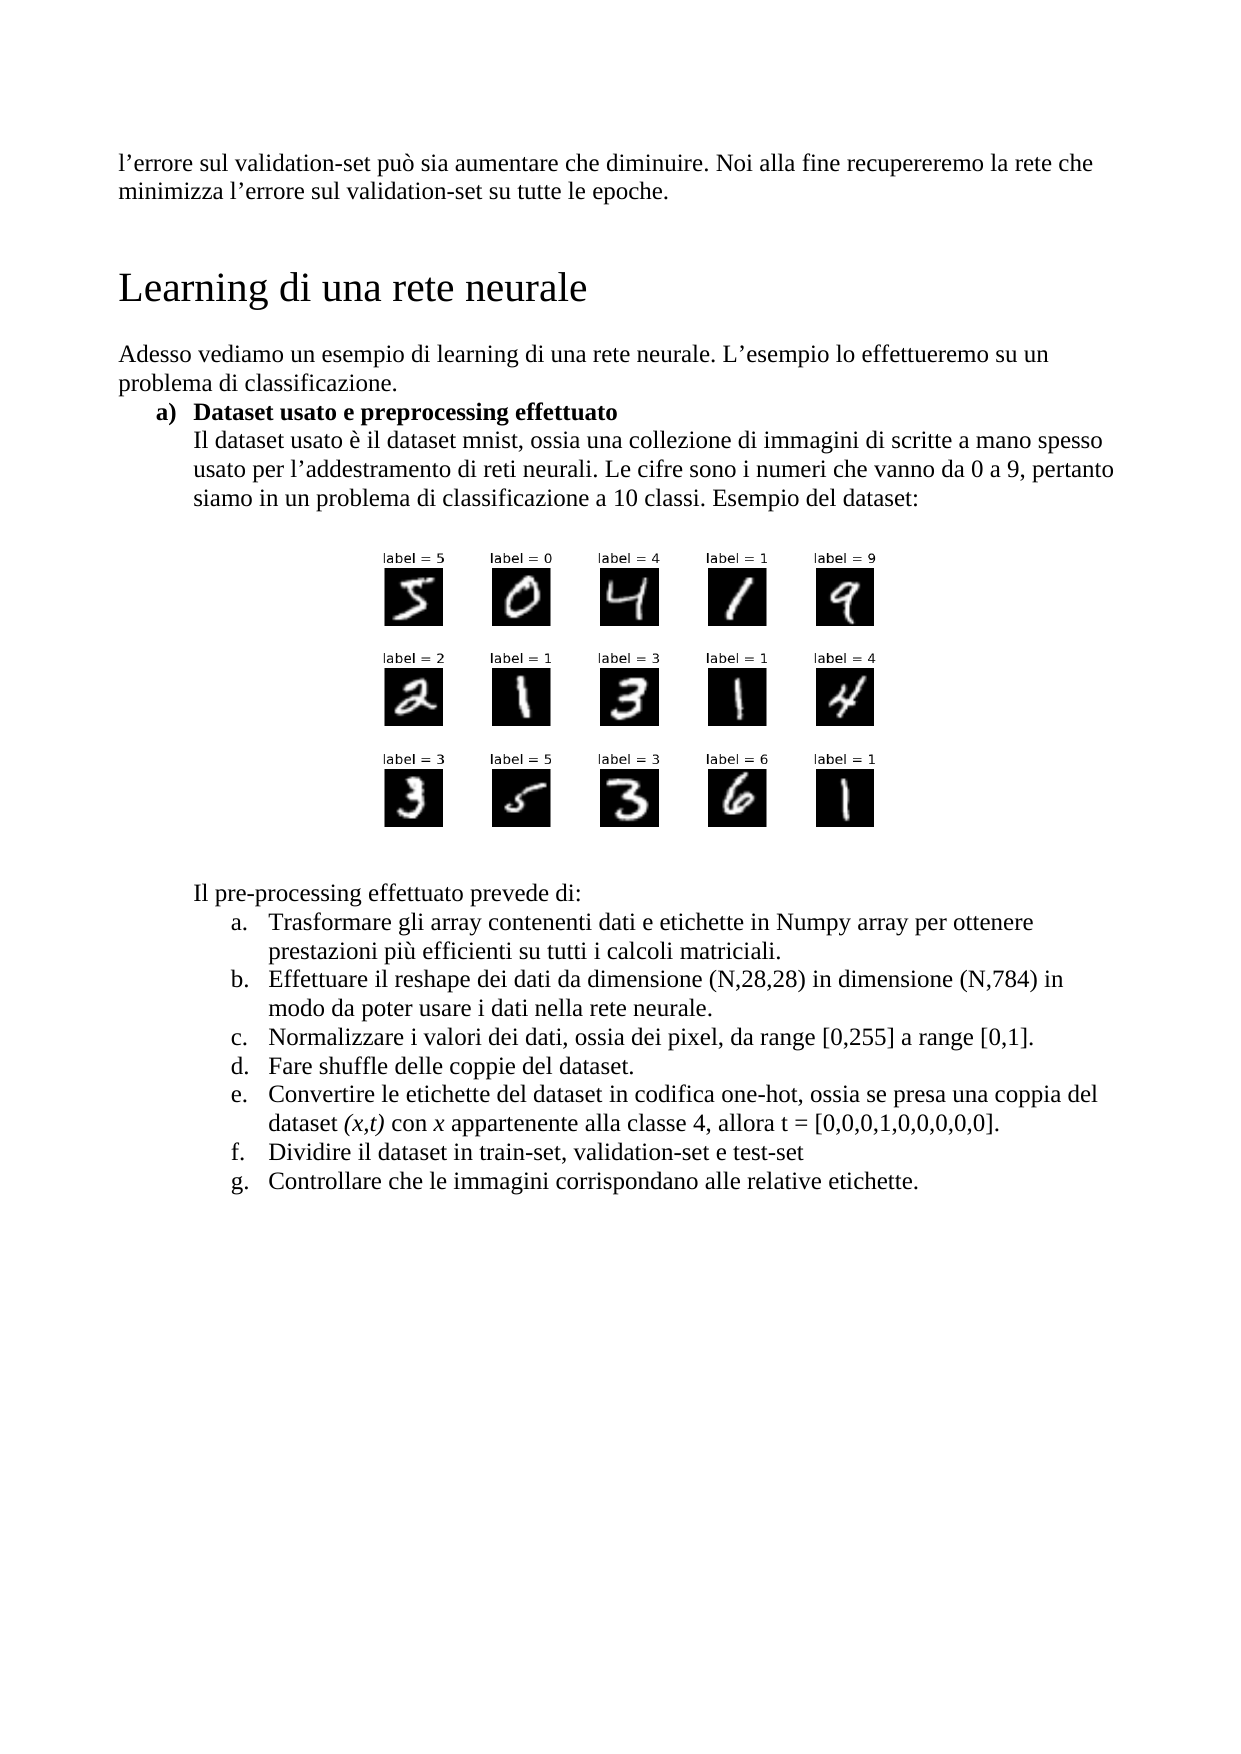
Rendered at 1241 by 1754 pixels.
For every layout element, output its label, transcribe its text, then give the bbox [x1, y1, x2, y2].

text Learning di una rete neurale [118, 263, 1122, 311]
list Controllare che le immagini corrispondano alle relative etichette. [231, 1166, 1122, 1194]
list Dataset usato e preprocessing effettuato [156, 397, 1122, 426]
list Fare shuffle delle coppie del dataset. [231, 1051, 1122, 1079]
list Convertire le etichette del dataset in codifica one-hot, ossia se presa una coppia del dataset (x,t) con x appartenente alla classe 4, allora t = [0,0,0,1,0,0,0,0,0]. [231, 1079, 1122, 1137]
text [118, 148, 1122, 205]
list Il pre-processing effettuato prevede di: [193, 878, 1122, 907]
list Dividire il dataset in train-set, validation-set e test-set [231, 1137, 1122, 1166]
text Adesso vediamo un esempio di learning di una rete neurale. L’esempio lo effettueremo su un problema di classificazione. [118, 339, 1122, 397]
list Il dataset usato è il dataset mnist, ossia una collezione di immagini di scritte a mano spesso usato per l’addestramento di reti neurali. Le cifre sono i numeri che vanno da 0 a 9, pertanto siamo in un problema di classificazione a 10 classi. Esempio del dataset: [193, 426, 1122, 512]
list Effettuare il reshape dei dati da dimensione (N,28,28) in dimensione (N,784) in modo da poter usare i dati nella rete neurale. [231, 964, 1122, 1022]
list Trasformare gli array contenenti dati e etichette in Numpy array per ottenere prestazioni più efficienti su tutti i calcoli matriciali. [231, 907, 1122, 964]
list Normalizzare i valori dei dati, ossia dei pixel, da range [0,255] a range [0,1]. [231, 1022, 1122, 1051]
picture [344, 540, 896, 850]
